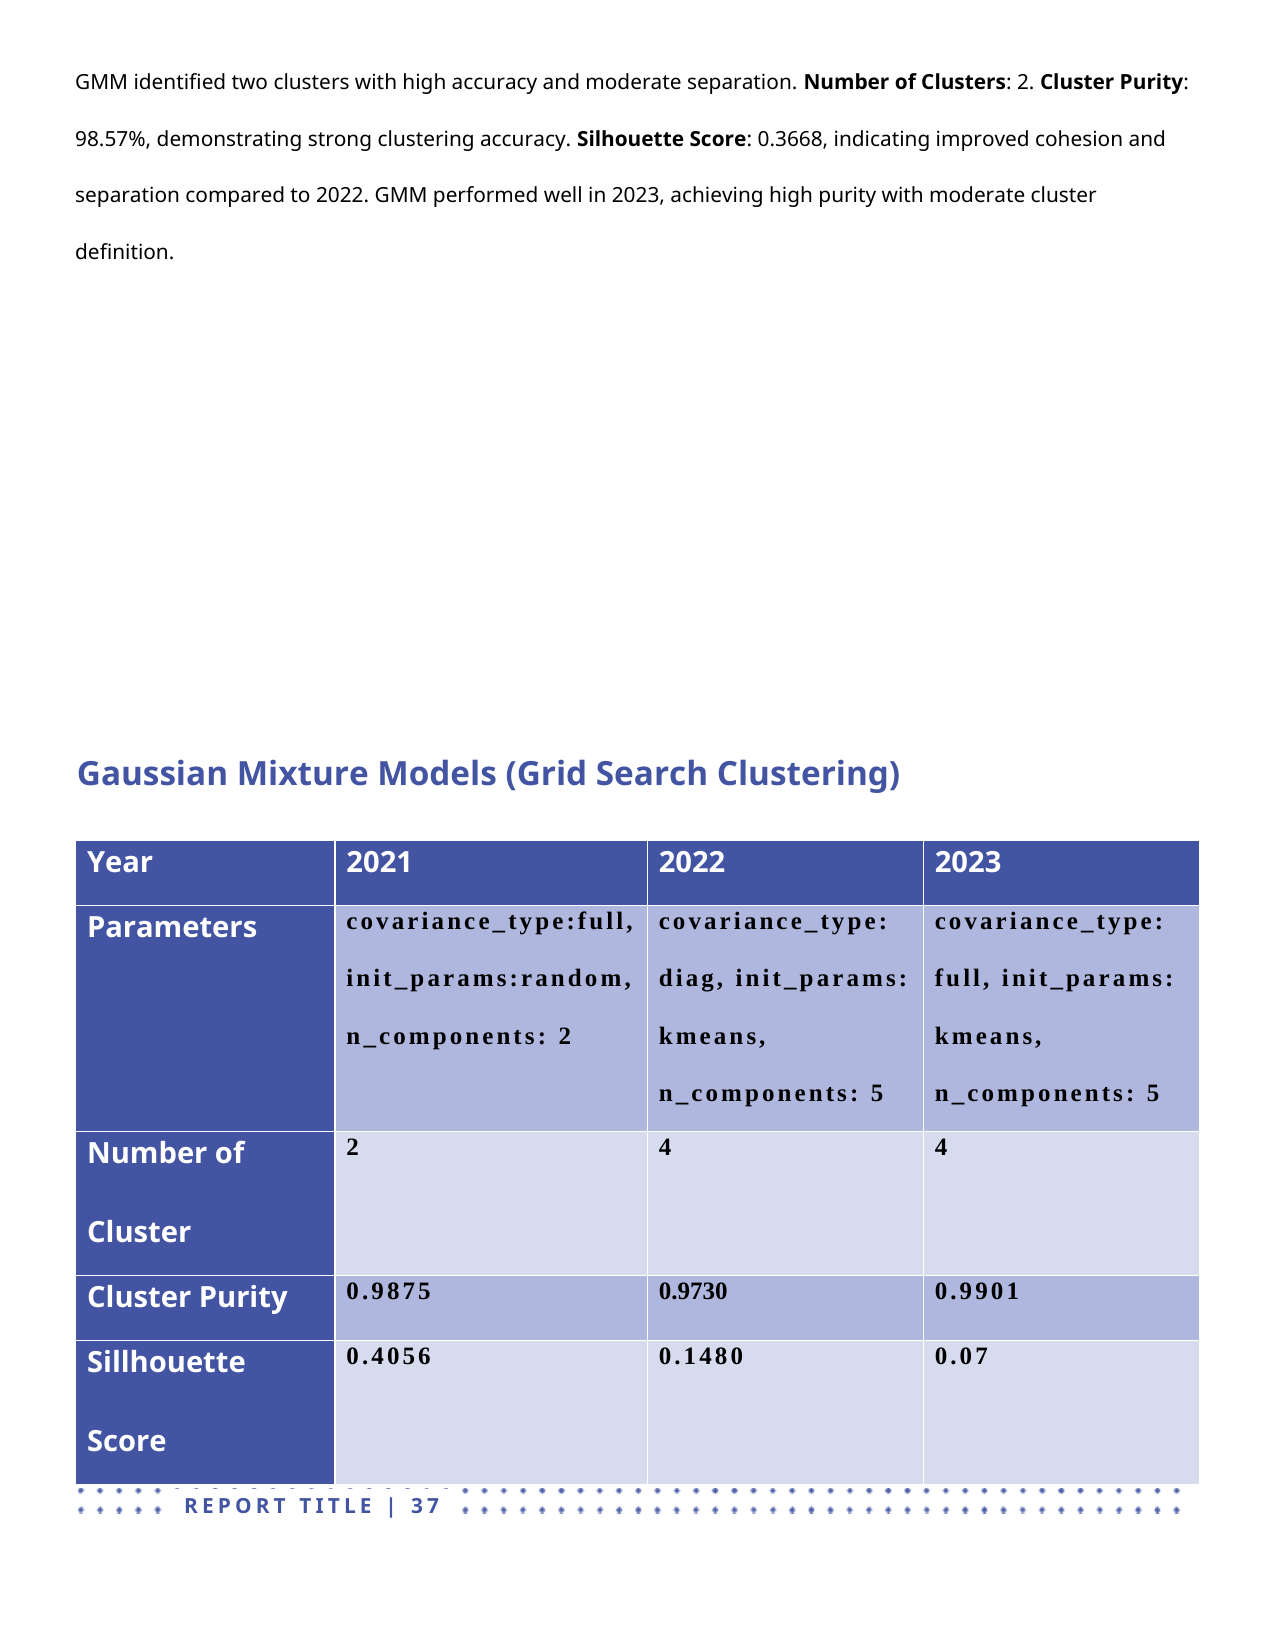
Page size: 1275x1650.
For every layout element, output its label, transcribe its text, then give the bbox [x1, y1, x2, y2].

table_cell 0.9730 [648, 1276, 923, 1340]
table_cell 0.9875 [336, 1276, 647, 1340]
table_cell 0.1480 [648, 1341, 923, 1484]
table_cell 2 [336, 1132, 647, 1275]
table_cell Number of Cluster [76, 1132, 334, 1275]
table_header 2022 [648, 841, 923, 905]
table_cell 4 [648, 1132, 923, 1275]
table_cell 0.4056 [336, 1341, 647, 1484]
subtitle Gaussian Mixture Models (Grid Search Clustering) [77, 749, 1200, 795]
table_cell covariance_type:full, init_params:random, n_components: 2 [336, 906, 647, 1131]
table_header Year [76, 841, 334, 905]
table_cell 4 [924, 1132, 1199, 1275]
table_cell covariance_type: diag, init_params: kmeans, n_components: 5 [648, 906, 923, 1131]
table_cell 0.9901 [924, 1276, 1199, 1340]
picture [77, 1488, 1182, 1514]
table_cell Parameters [76, 906, 334, 1131]
text GMM identified two clusters with high accuracy and moderate separation. Number of Clusters: 2. Cluster Purity: 98.57%, demonstrating strong clustering accuracy. Silhouette Score: 0.3668, indicating improved cohesion and separation compared to 2022. GMM performed well in 2023, achieving high purity with moderate cluster definition. [75, 67, 1200, 266]
table_cell covariance_type: full, init_params: kmeans, n_components: 5 [924, 906, 1199, 1131]
table_cell Sillhouette Score [76, 1341, 334, 1484]
table_cell 0.07 [924, 1341, 1199, 1484]
table_cell Cluster Purity [76, 1276, 334, 1340]
table_header 2021 [336, 841, 647, 905]
table_header 2023 [924, 841, 1199, 905]
